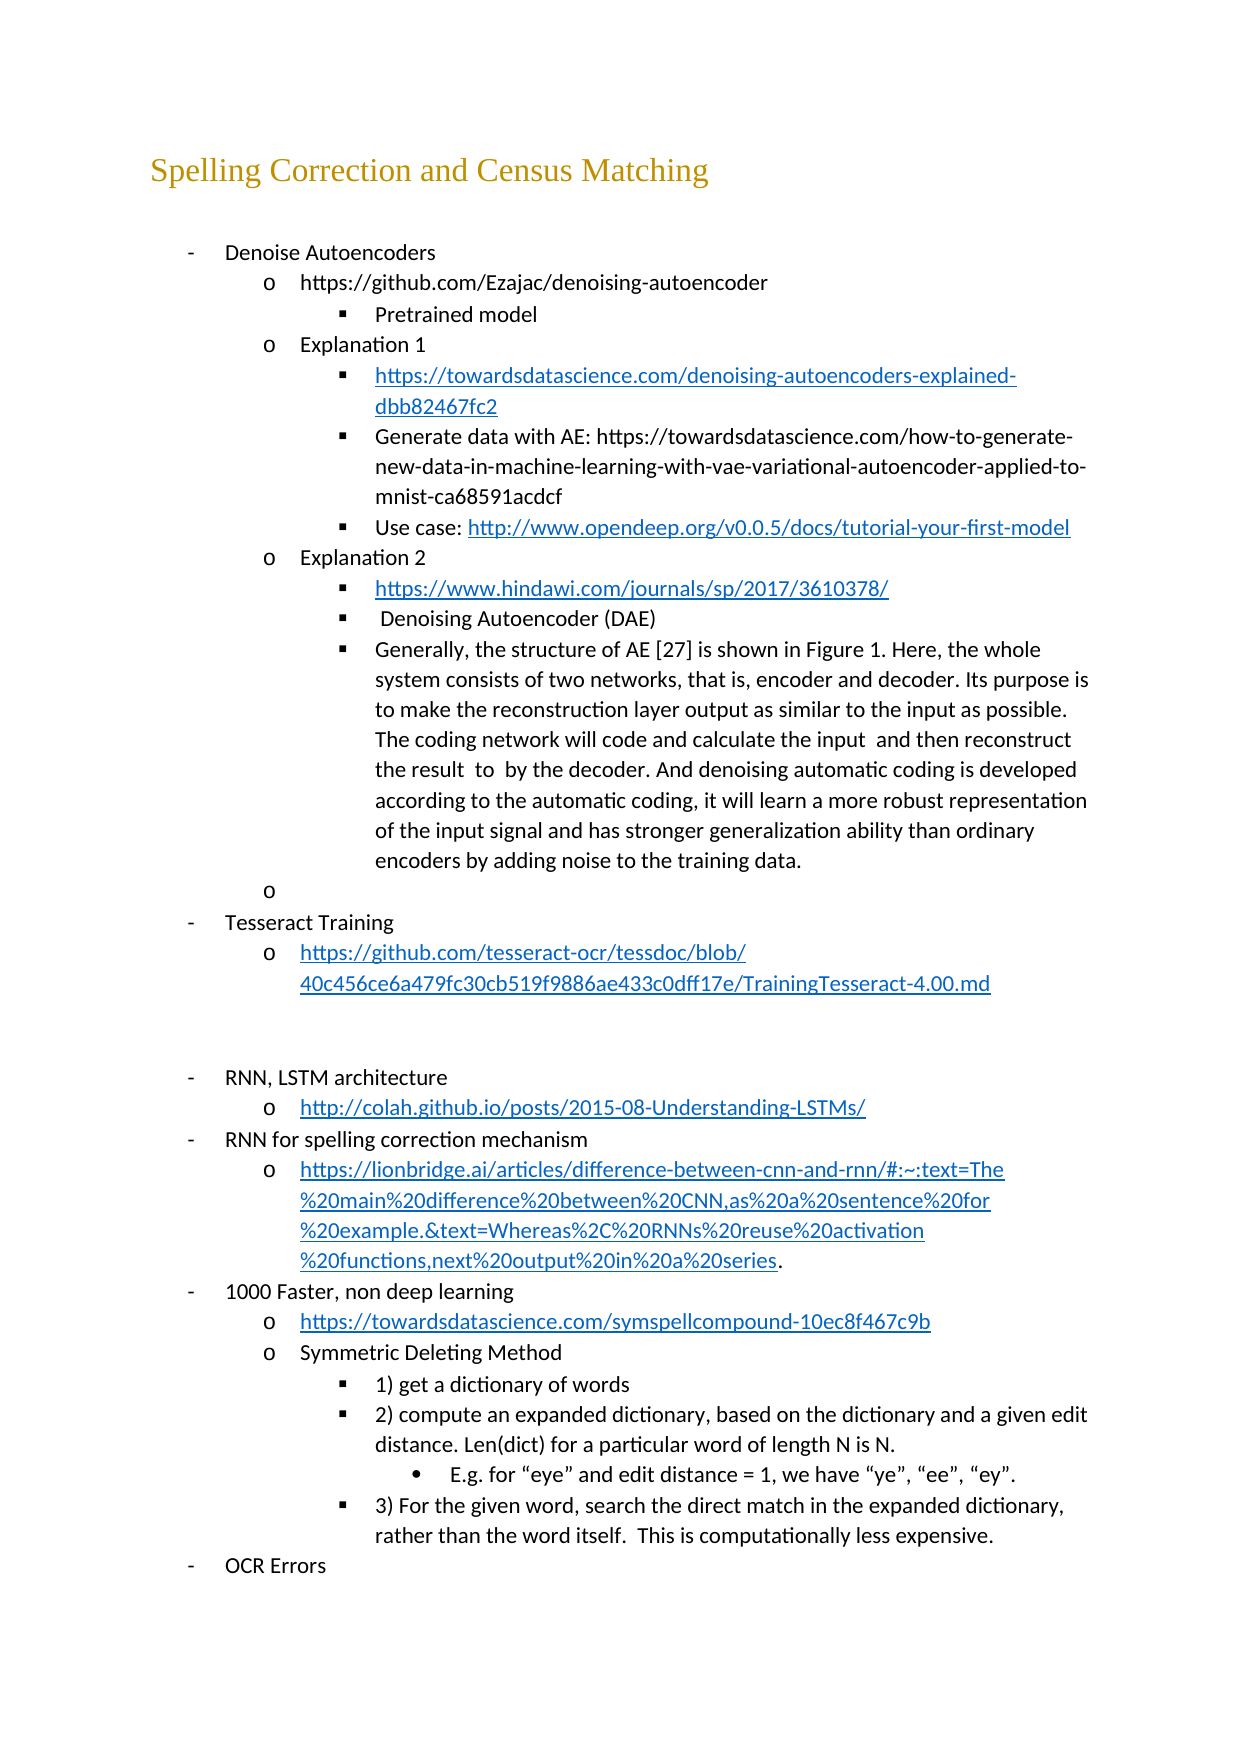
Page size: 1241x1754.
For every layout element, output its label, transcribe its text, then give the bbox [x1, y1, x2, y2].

list Denoise Autoencoders [187, 238, 1090, 266]
list E.g. for “eye” and edit distance = 1, we have “ye”, “ee”, “ey”. [412, 1461, 1090, 1489]
list RNN, LSTM architecture [187, 1063, 1090, 1091]
list Explanation 2 [262, 543, 1090, 572]
list 1000 Faster, non deep learning [187, 1277, 1090, 1305]
list Generate data with AE: https://towardsdatascience.com/how-to-generate-new-data-in-machine-learning-with-vae-variational-autoencoder-applied-to-mnist-ca68591acdcf [337, 422, 1090, 510]
subtitle Spelling Correction and Census Matching [150, 150, 1090, 188]
list https://towardsdatascience.com/denoising-autoencoders-explained-dbb82467fc2 [337, 362, 1090, 420]
list 3) For the given word, search the direct match in the expanded dictionary, rather than the word itself. This is computationally less expensive. [337, 1491, 1090, 1549]
list Use case: http://www.opendeep.org/v0.0.5/docs/tutorial-your-first-model [337, 513, 1090, 541]
list RNN for spelling correction mechanism [187, 1125, 1090, 1153]
list https://github.com/tesseract-ocr/tessdoc/blob/40c456ce6a479fc30cb519f9886ae433c0dff17e/TrainingTesseract-4.00.md [262, 938, 1090, 997]
list Symmetric Deleting Method [262, 1338, 1090, 1368]
list Generally, the structure of AE [27] is shown in Figure 1. Here, the whole system consists of two networks, that is, encoder and decoder. Its purpose is to make the reconstruction layer output as similar to the input as possible. The coding network will code and calculate the input and then reconstruct the result to by the decoder. And denoising automatic coding is developed according to the automatic coding, it will learn a more robust representation of the input signal and has stronger generalization ability than ordinary encoders by adding noise to the training data. [337, 635, 1090, 874]
list https://towardsdatascience.com/symspellcompound-10ec8f467c9b [262, 1307, 1090, 1336]
list OCR Errors [187, 1551, 1090, 1579]
list Tesseract Training [187, 908, 1090, 936]
list https://lionbridge.ai/articles/difference-between-cnn-and-rnn/#:~:text=The%20main%20difference%20between%20CNN,as%20a%20sentence%20for%20example.&text=Whereas%2C%20RNNs%20reuse%20activation%20functions,next%20output%20in%20a%20series. [262, 1155, 1090, 1275]
list Explanation 1 [262, 330, 1090, 359]
list Pretrained model [337, 300, 1090, 328]
list https://www.hindawi.com/journals/sp/2017/3610378/ [337, 574, 1090, 602]
list 1) get a dictionary of words [337, 1370, 1090, 1398]
list 2) compute an expanded dictionary, based on the dictionary and a given edit distance. Len(dict) for a particular word of length N is N. [337, 1400, 1090, 1458]
list Denoising Autoencoder (DAE) [337, 604, 1090, 632]
list http://colah.github.io/posts/2015-08-Understanding-LSTMs/ [262, 1093, 1090, 1122]
list https://github.com/Ezajac/denoising-autoencoder [262, 268, 1090, 298]
